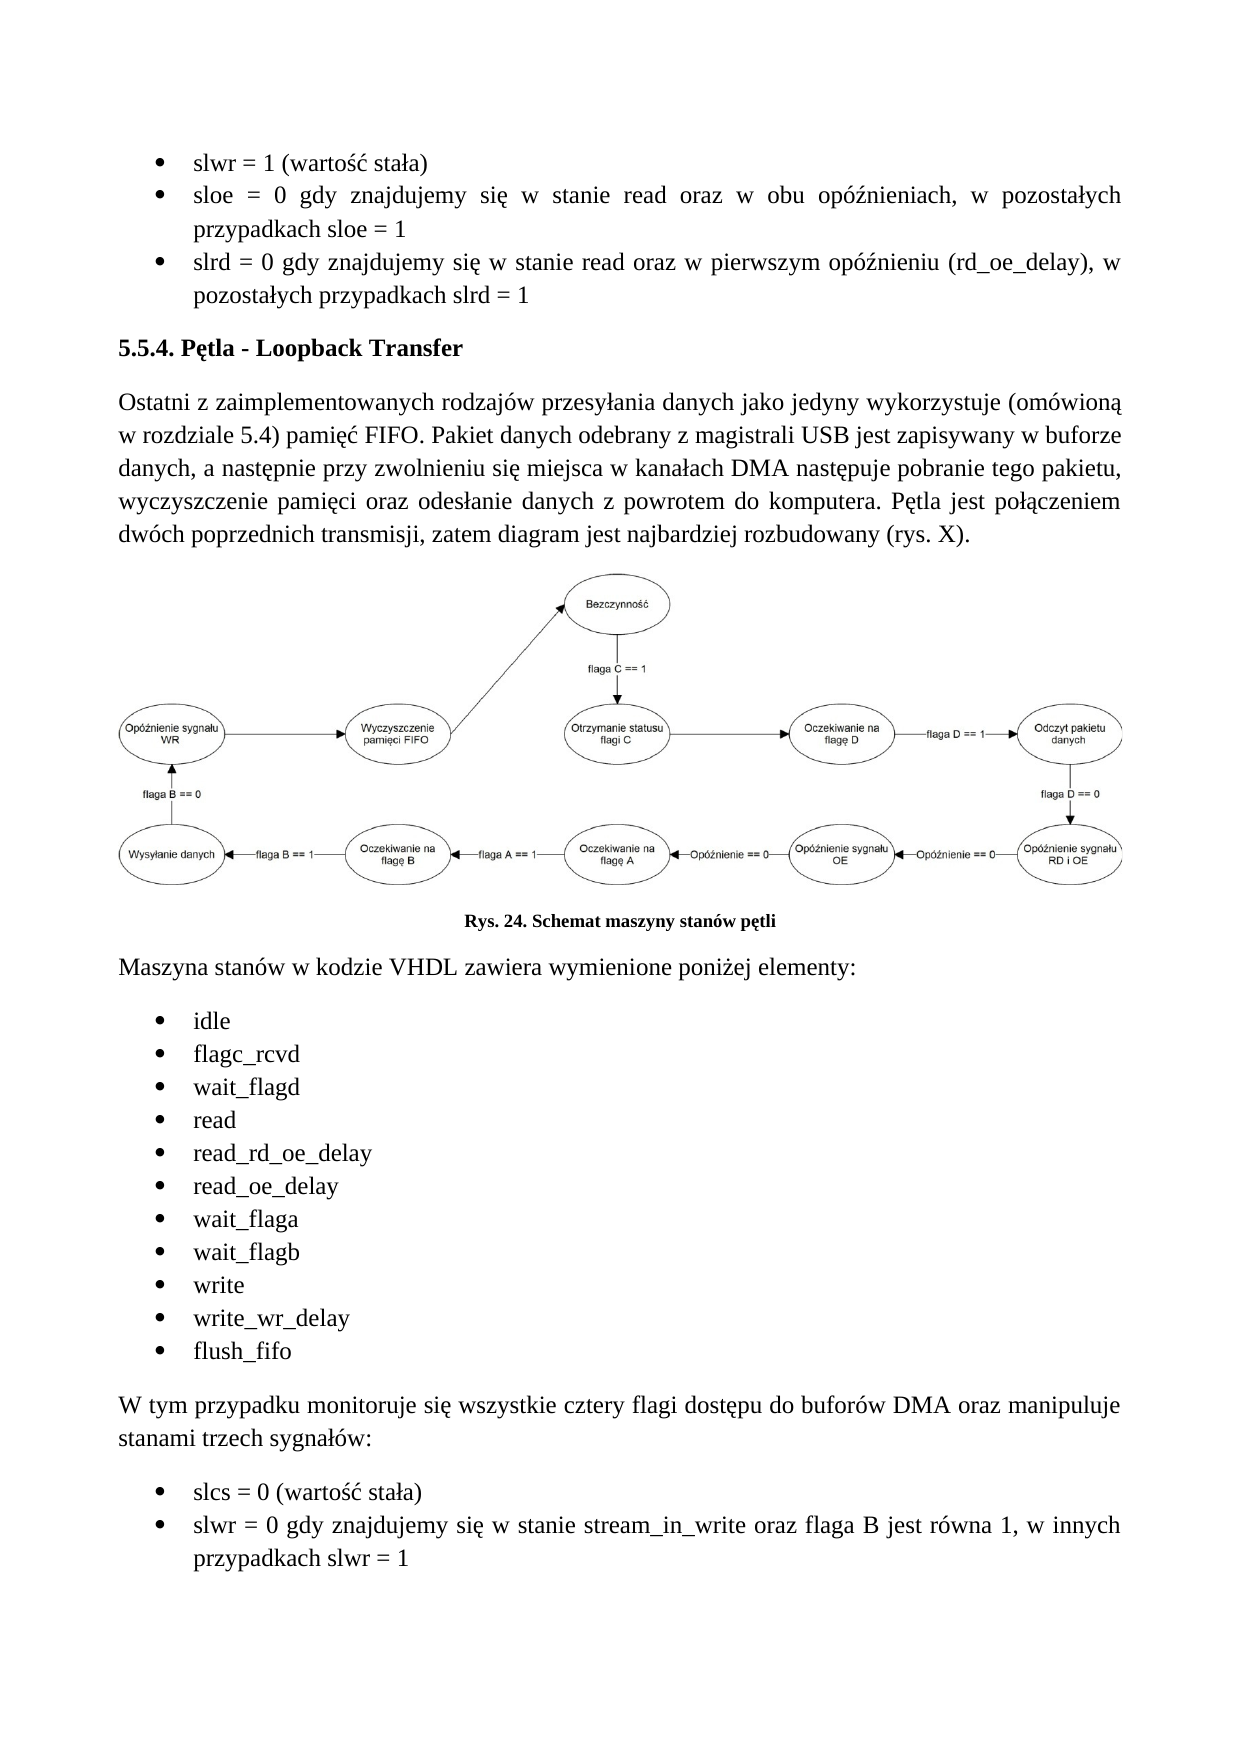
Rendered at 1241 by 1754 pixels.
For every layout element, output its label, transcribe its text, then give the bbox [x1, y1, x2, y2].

text Maszyna stanów w kodzie VHDL zawiera wymienione poniżej elementy: [118, 952, 1122, 981]
subtitle 5.5.4. Pętla - Loopback Transfer [118, 333, 1122, 362]
list wait_flagd [156, 1072, 1122, 1101]
list wait_flagb [156, 1237, 1122, 1266]
list slwr = 1 (wartość stała) [156, 148, 1122, 176]
list flush_fifo [156, 1336, 1122, 1365]
text Ostatni z zaimplementowanych rodzajów przesyłania danych jako jedyny wykorzystuje (omówioną w rozdziale 5.4) pamięć FIFO. Pakiet danych odebrany z magistrali USB jest zapisywany w buforze danych, a następnie przy zwolnieniu się miejsca w kanałach DMA następuje pobranie tego pakietu, wyczyszczenie pamięci oraz odesłanie danych z powrotem do komputera. Pętla jest połączeniem dwóch poprzednich transmisji, zatem diagram jest najbardziej rozbudowany (rys. X). [118, 387, 1122, 548]
list read_oe_delay [156, 1171, 1122, 1200]
list sloe = 0 gdy znajdujemy się w stanie read oraz w obu opóźnieniach, w pozostałych przypadkach sloe = 1 [156, 181, 1122, 242]
list write [156, 1270, 1122, 1299]
list slrd = 0 gdy znajdujemy się w stanie read oraz w pierwszym opóźnieniu (rd_oe_delay), w pozostałych przypadkach slrd = 1 [156, 247, 1122, 308]
list write_wr_delay [156, 1303, 1122, 1332]
list read [156, 1105, 1122, 1134]
list wait_flaga [156, 1204, 1122, 1233]
list flagc_rcvd [156, 1039, 1122, 1068]
picture [118, 573, 1123, 885]
list slwr = 0 gdy znajdujemy się w stanie stream_in_write oraz flaga B jest równa 1, w innych przypadkach slwr = 1 [156, 1510, 1122, 1572]
text W tym przypadku monitoruje się wszystkie cztery flagi dostępu do buforów DMA oraz manipuluje stanami trzech sygnałów: [118, 1390, 1122, 1452]
list read_rd_oe_delay [156, 1138, 1122, 1167]
list slcs = 0 (wartość stała) [156, 1477, 1122, 1506]
list idle [156, 1006, 1122, 1035]
